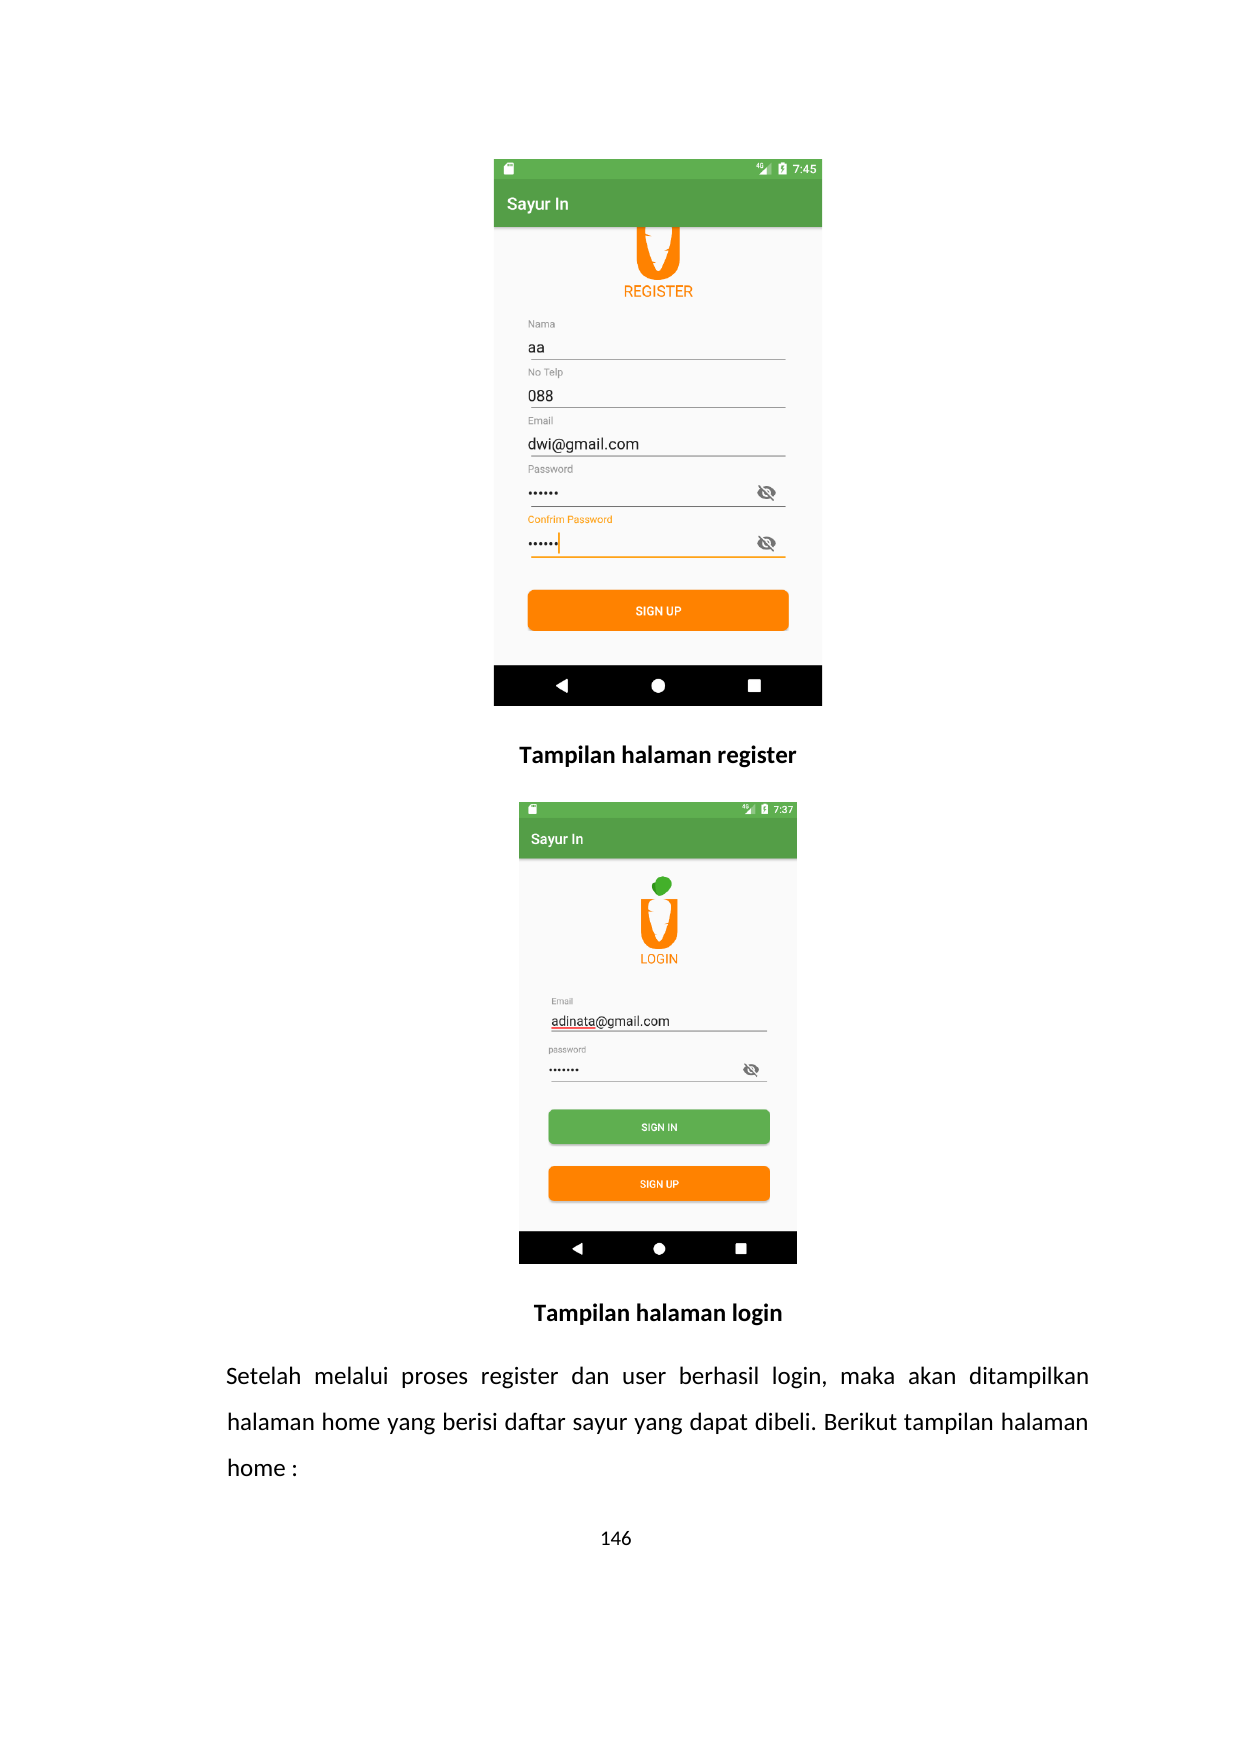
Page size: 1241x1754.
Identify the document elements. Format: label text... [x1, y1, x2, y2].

picture [493, 159, 823, 706]
picture [519, 802, 797, 1264]
text Tampilan halaman login [226, 1297, 1090, 1327]
text Setelah melalui proses register dan user berhasil login, maka akan ditampilkan halaman home yang berisi daftar sayur yang dapat dibeli. Berikut tampilan halaman home : [226, 1360, 1090, 1482]
text Tampilan halaman register [226, 739, 1090, 769]
